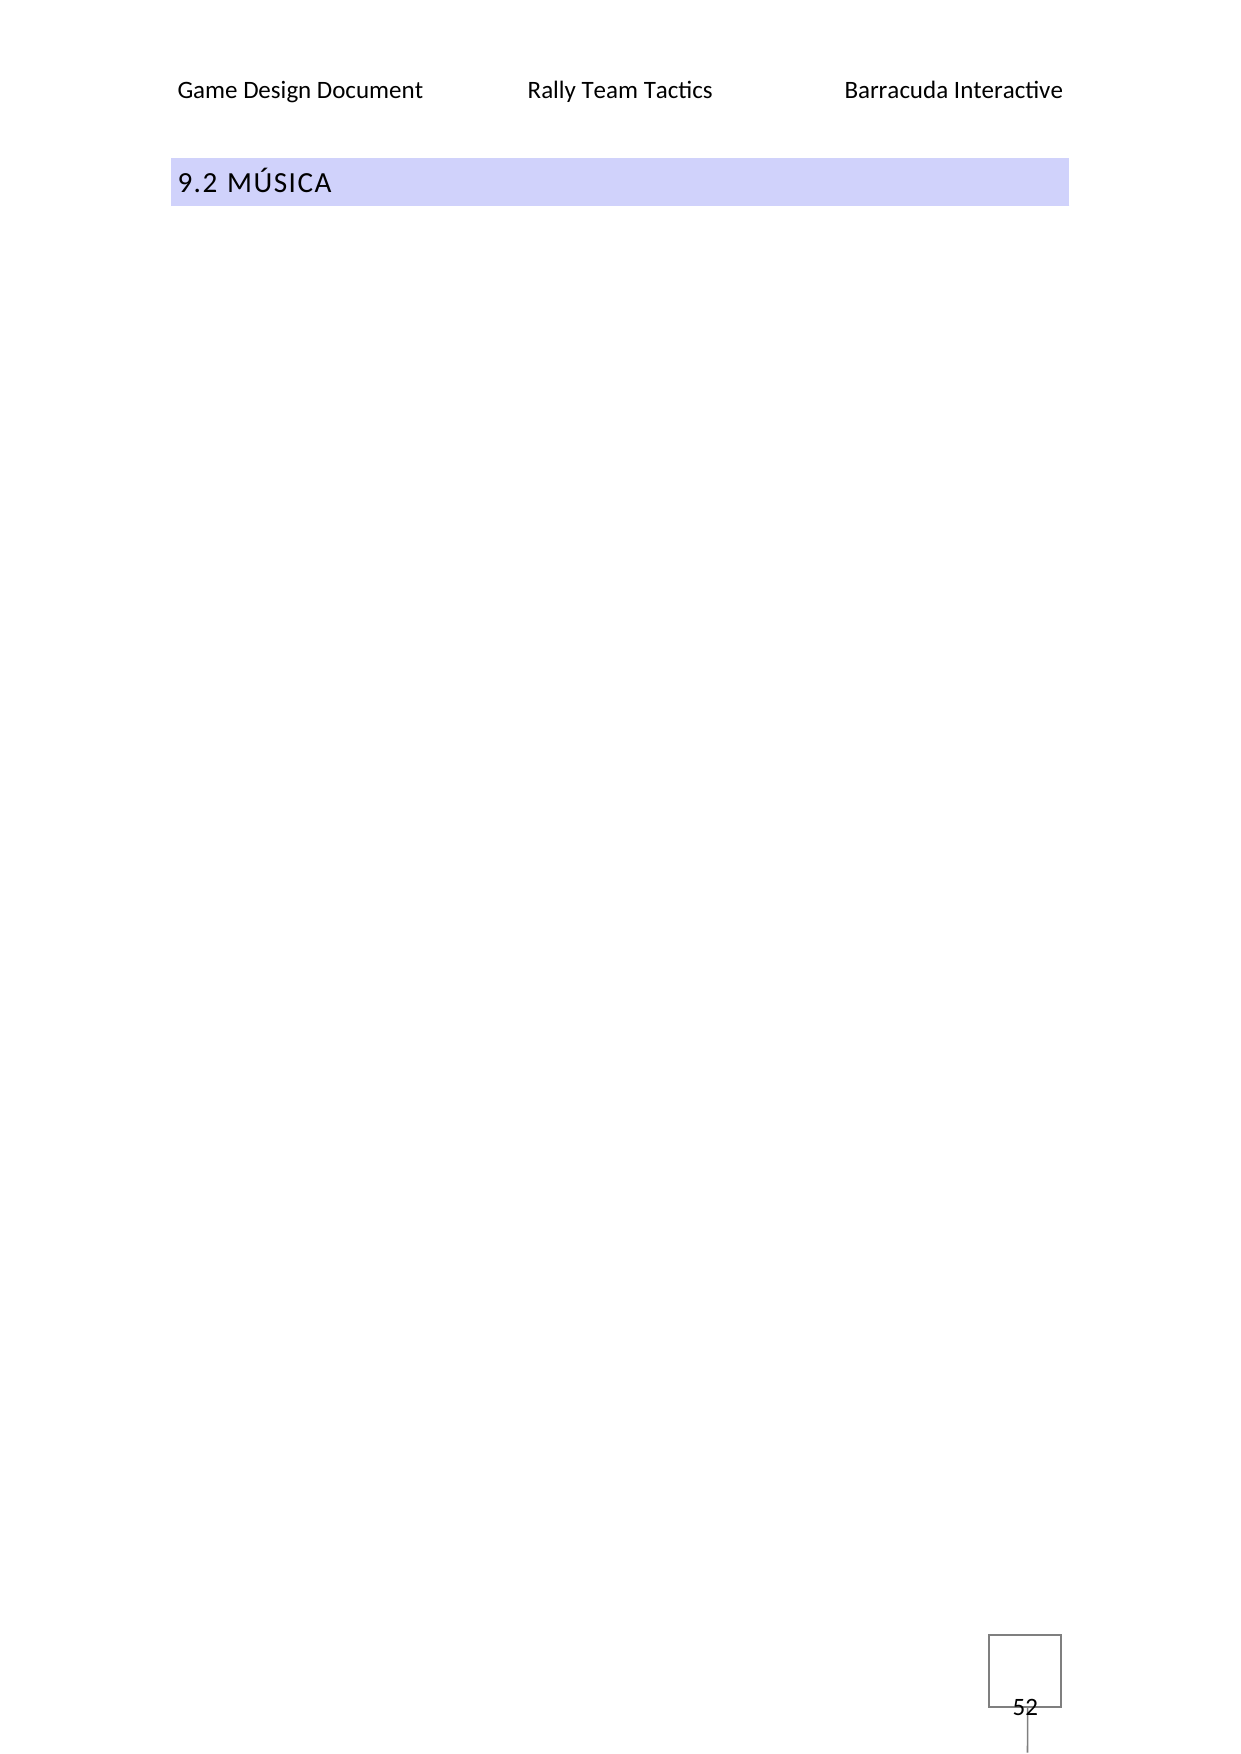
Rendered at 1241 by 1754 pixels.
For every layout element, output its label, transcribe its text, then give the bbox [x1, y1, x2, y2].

subtitle 9.2 Música [177, 164, 1063, 200]
